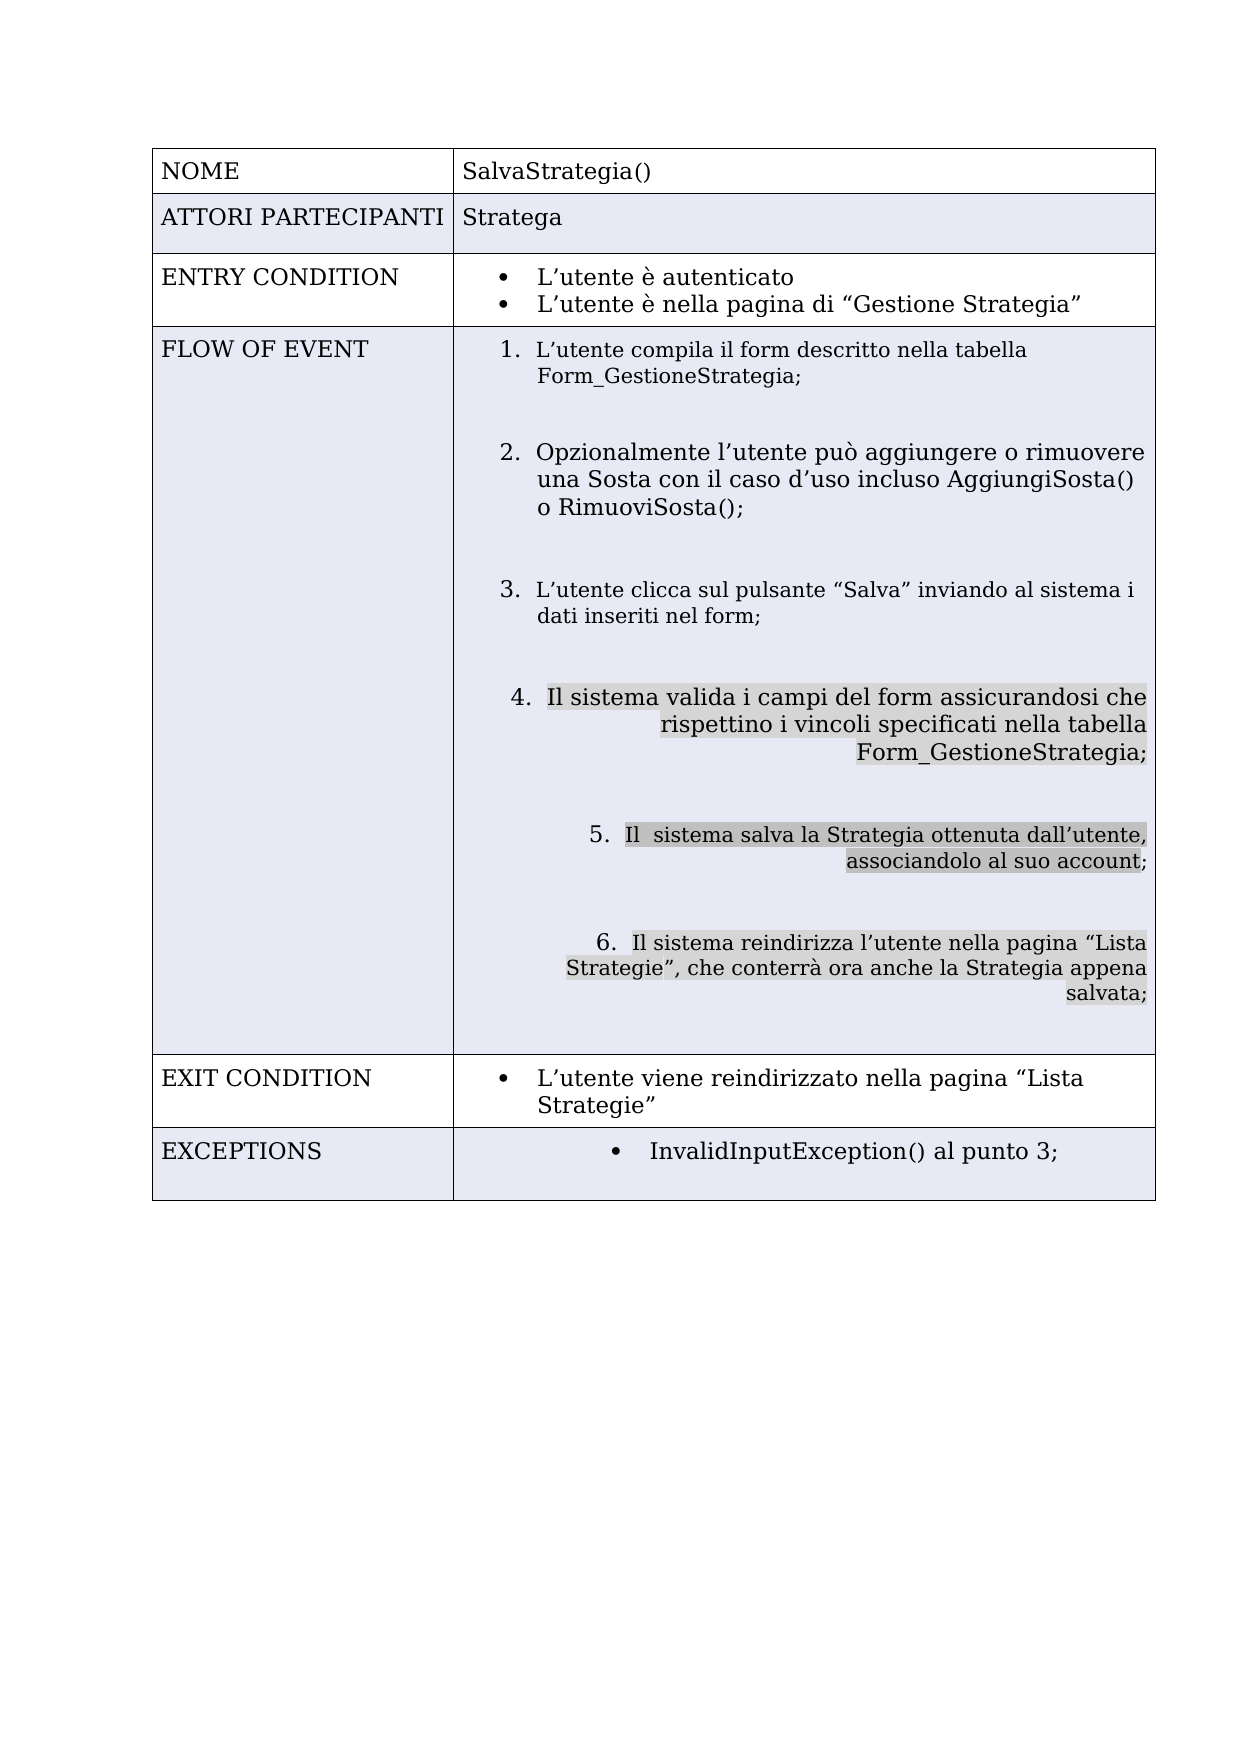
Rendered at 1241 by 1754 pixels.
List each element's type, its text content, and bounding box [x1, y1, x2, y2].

table_header NOME [153, 149, 453, 193]
table_cell EXIT CONDITION [153, 1055, 453, 1127]
table_cell InvalidInputException() al punto 3; [454, 1128, 1155, 1200]
table_cell L’utente compila il form descritto nella tabella Form_GestioneStrategia; Opzionalmente l’utente può aggiungere o rimuovere una Sosta con il caso d’uso incluso AggiungiSosta() o RimuoviSosta(); L’utente clicca sul pulsante “Salva” inviando al sistema i dati inseriti nel form; Il sistema valida i campi del form assicurandosi che rispettino i vincoli specificati nella tabella Form_GestioneStrategia; Il sistema salva la Strategia ottenuta dall’utente, associandolo al suo account; Il sistema reindirizza l’utente nella pagina “Lista Strategie”, che conterrà ora anche la Strategia appena salvata; [454, 327, 1155, 1054]
table_cell L’utente viene reindirizzato nella pagina “Lista Strategie” [454, 1055, 1155, 1127]
table_cell Stratega [454, 194, 1155, 253]
table_cell ATTORI PARTECIPANTI [153, 194, 453, 253]
table_header SalvaStrategia() [454, 149, 1155, 193]
table_cell FLOW OF EVENT [153, 327, 453, 1054]
table_cell ENTRY CONDITION [153, 254, 453, 326]
table_cell EXCEPTIONS [153, 1128, 453, 1200]
table_cell L’utente è autenticato L’utente è nella pagina di “Gestione Strategia” [454, 254, 1155, 326]
